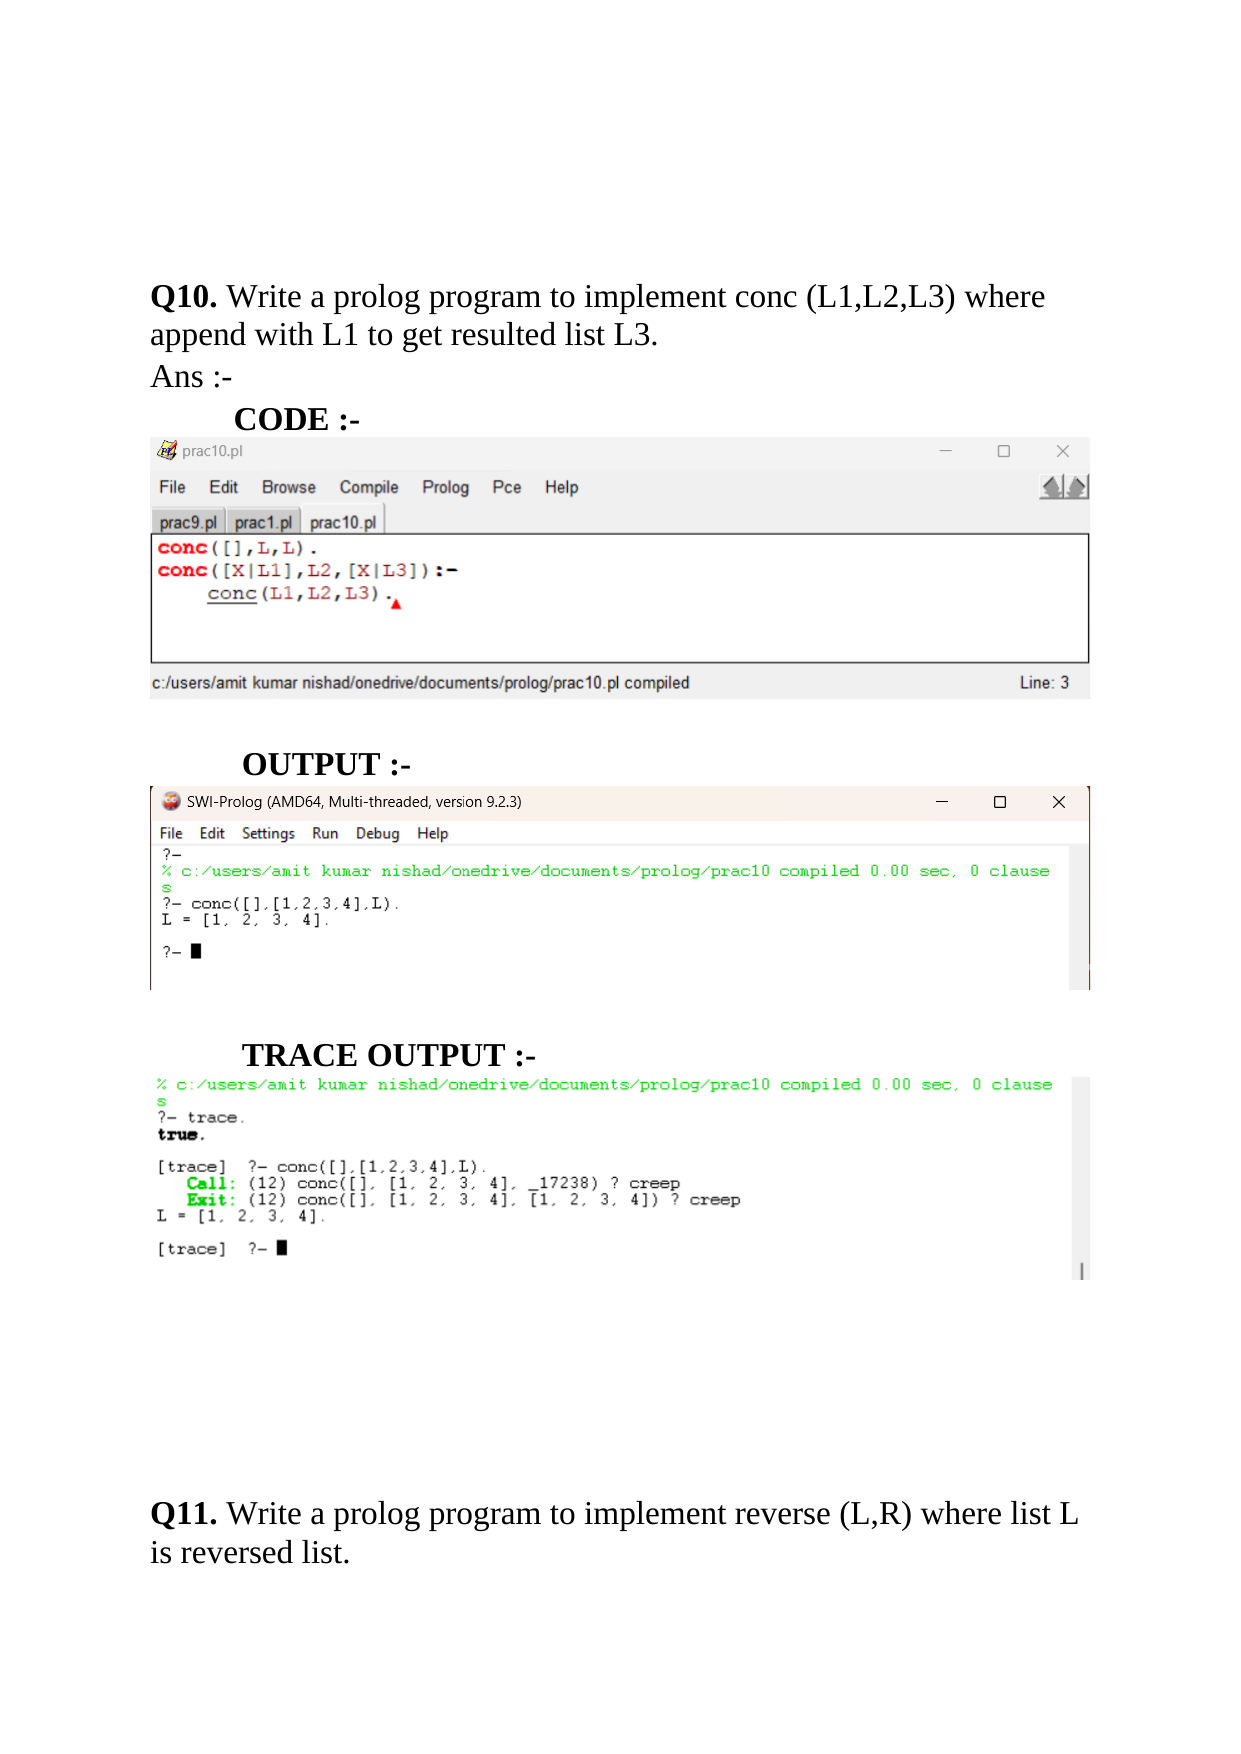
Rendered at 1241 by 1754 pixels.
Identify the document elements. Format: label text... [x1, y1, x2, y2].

text Ans :- [150, 357, 1090, 395]
text Q11. Write a prolog program to implement reverse (L,R) where list L is reversed list. [150, 1494, 1090, 1570]
text CODE :- [150, 399, 1090, 437]
picture [150, 1077, 1091, 1280]
text Q10. Write a prolog program to implement conc (L1,L2,L3) where append with L1 to get resulted list L3. [150, 276, 1090, 353]
picture [150, 437, 1091, 699]
picture [150, 786, 1091, 990]
text TRACE OUTPUT :- [150, 1035, 1090, 1074]
text OUTPUT :- [150, 744, 1090, 783]
